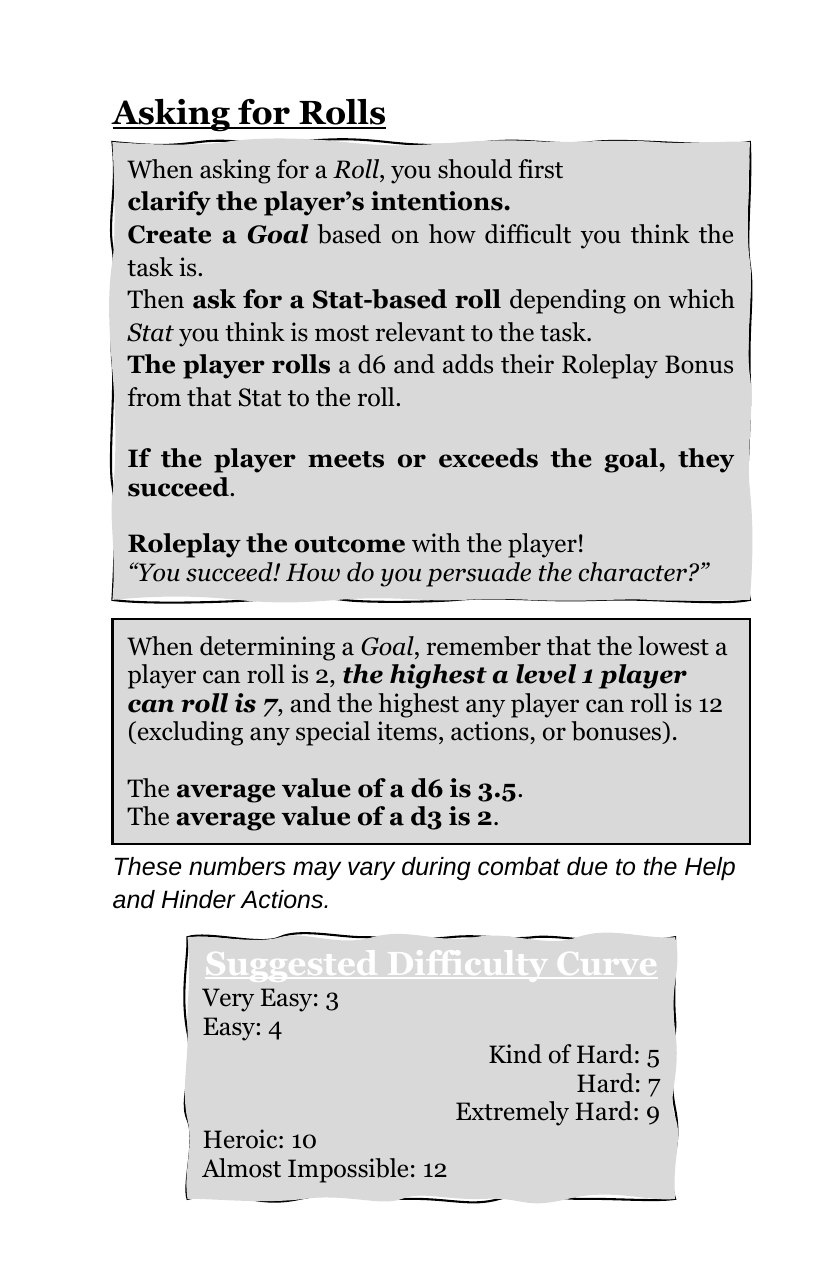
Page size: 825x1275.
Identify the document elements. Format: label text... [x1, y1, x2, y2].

text These numbers may vary during combat due to the Help and Hinder Actions. [112, 852, 750, 914]
subtitle Asking for Rolls [112, 94, 750, 132]
